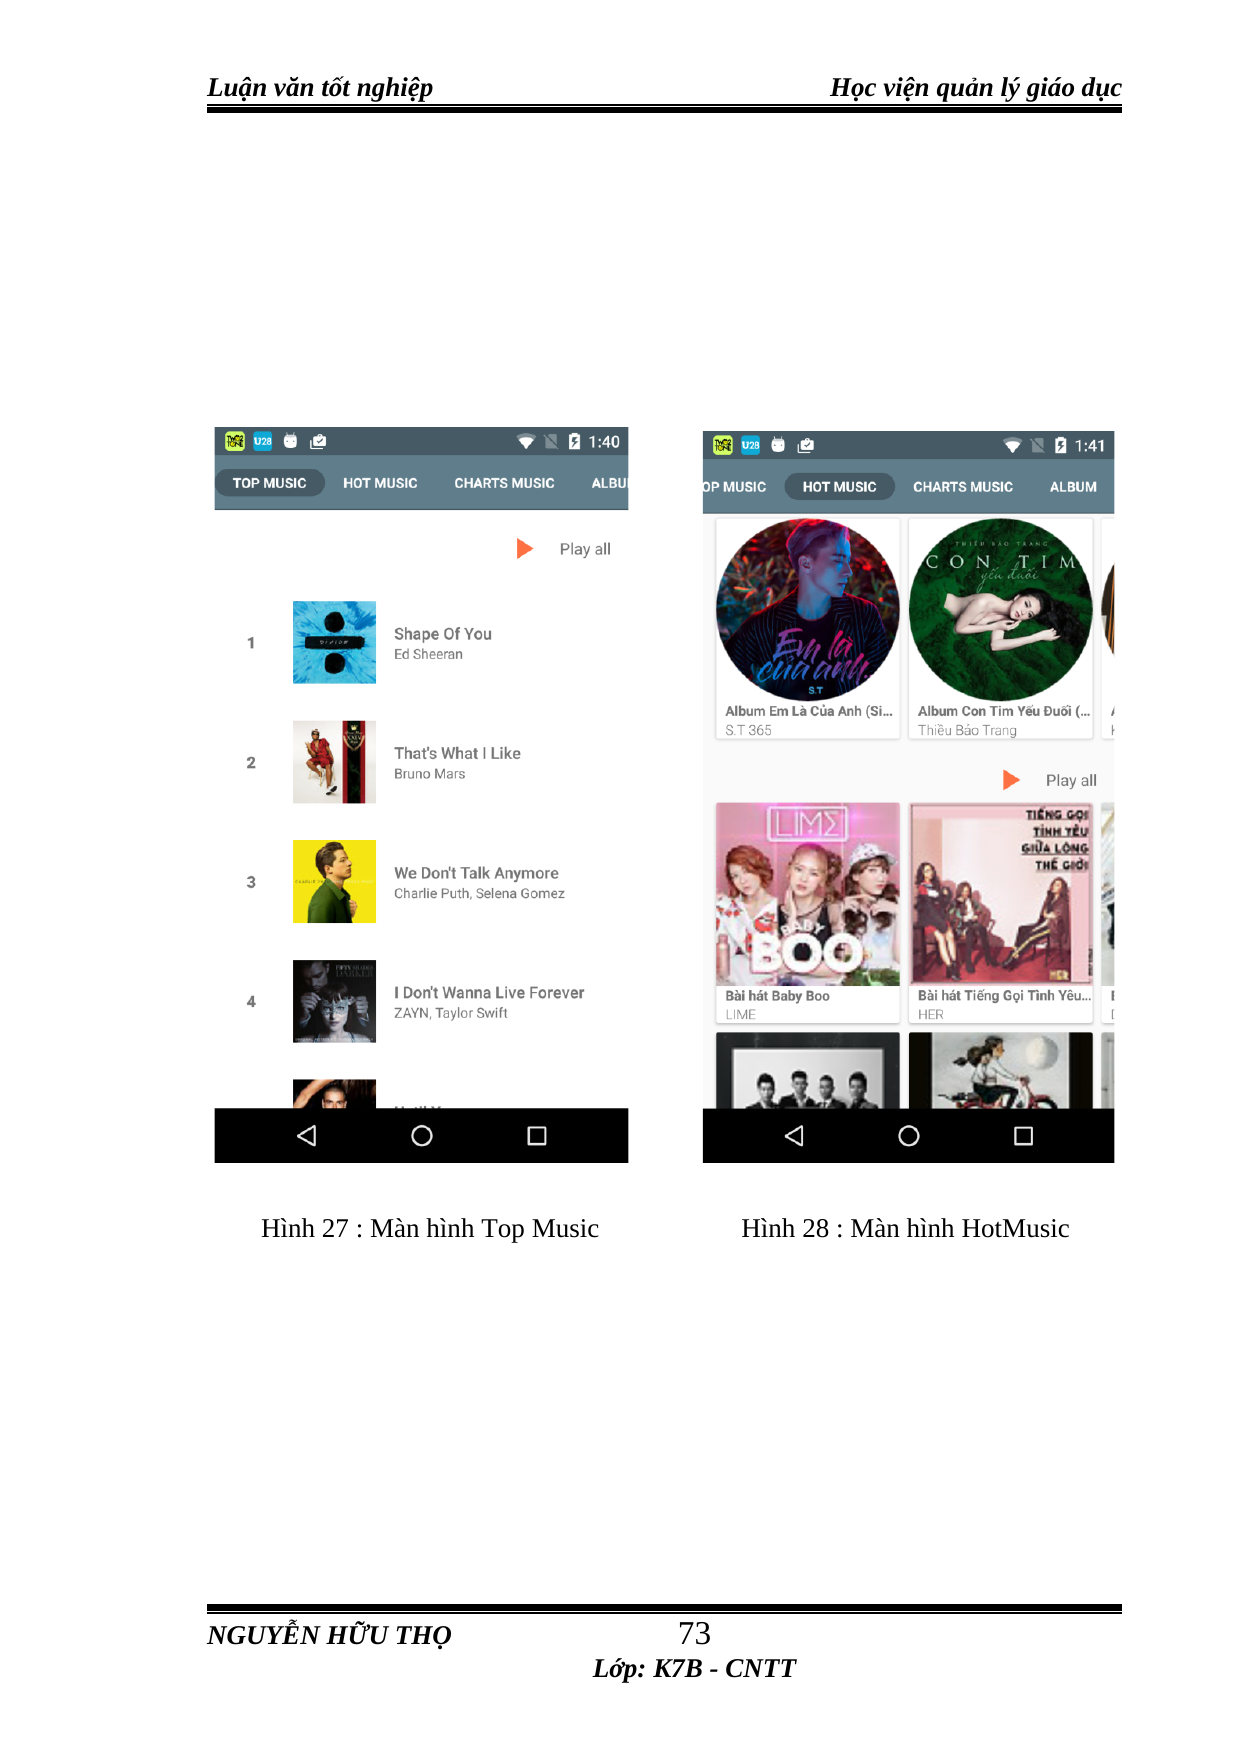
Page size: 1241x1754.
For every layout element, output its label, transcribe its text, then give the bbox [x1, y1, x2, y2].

picture [214, 427, 629, 1163]
text Hình 27 : Màn hình Top Music Hình 28 : Màn hình HotMusic [207, 1213, 1122, 1244]
picture [702, 431, 1115, 1163]
